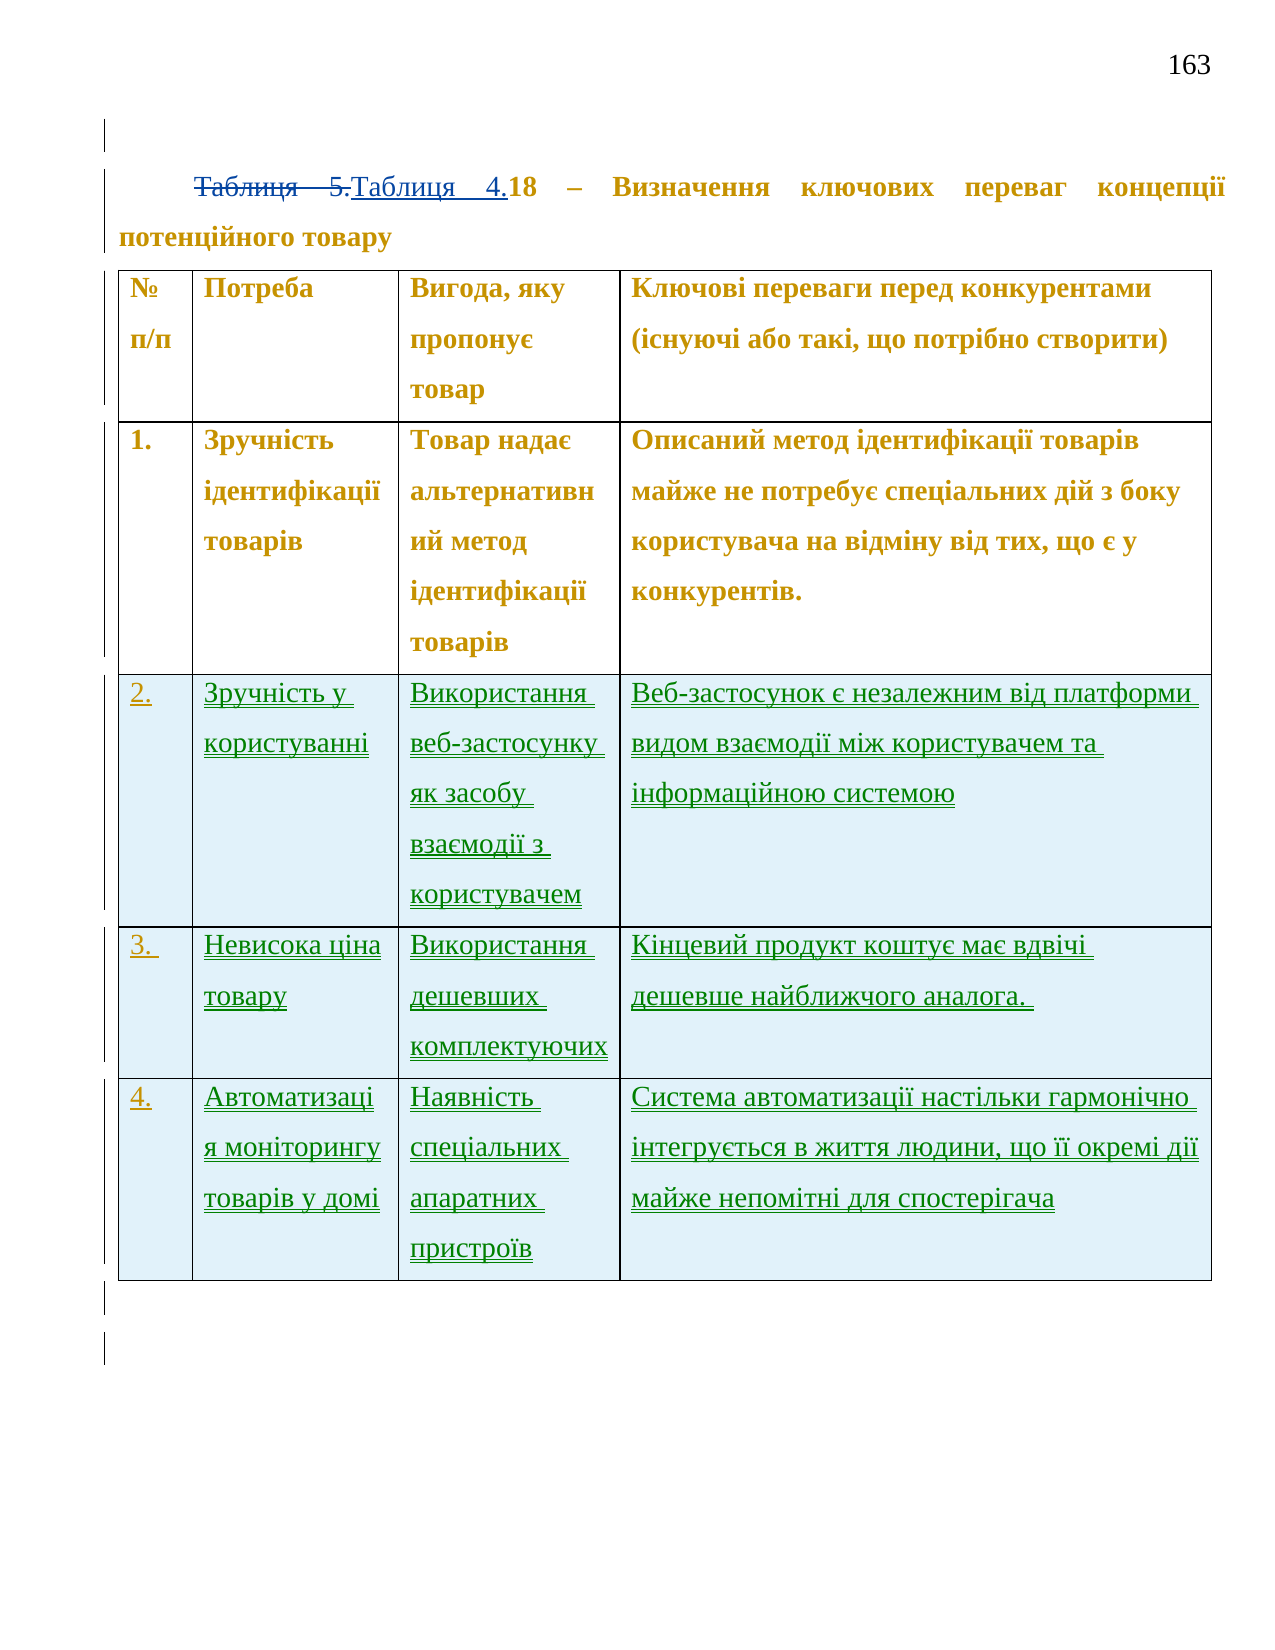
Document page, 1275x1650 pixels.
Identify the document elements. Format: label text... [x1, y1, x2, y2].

text 18 – Визначення ключових переваг концепції потенційного товару [118, 169, 1226, 253]
table_header Вигода, яку пропонує товар [399, 271, 619, 421]
table_header Ключові переваги перед конкурентами (існуючі або такі, що потрібно створити) [621, 271, 1211, 421]
table_cell Описаний метод ідентифікації товарів майже не потребує спеціальних дій з боку користувача на відміну від тих, що є у конкурентів. [621, 423, 1211, 674]
table_cell Товар надає альтернативний метод ідентифікації товарів [399, 423, 619, 674]
table_header № п/п [119, 271, 192, 421]
table_cell 1. [119, 423, 192, 674]
table_header Потреба [193, 271, 398, 421]
table_cell Зручність ідентифікації товарів [193, 423, 398, 674]
